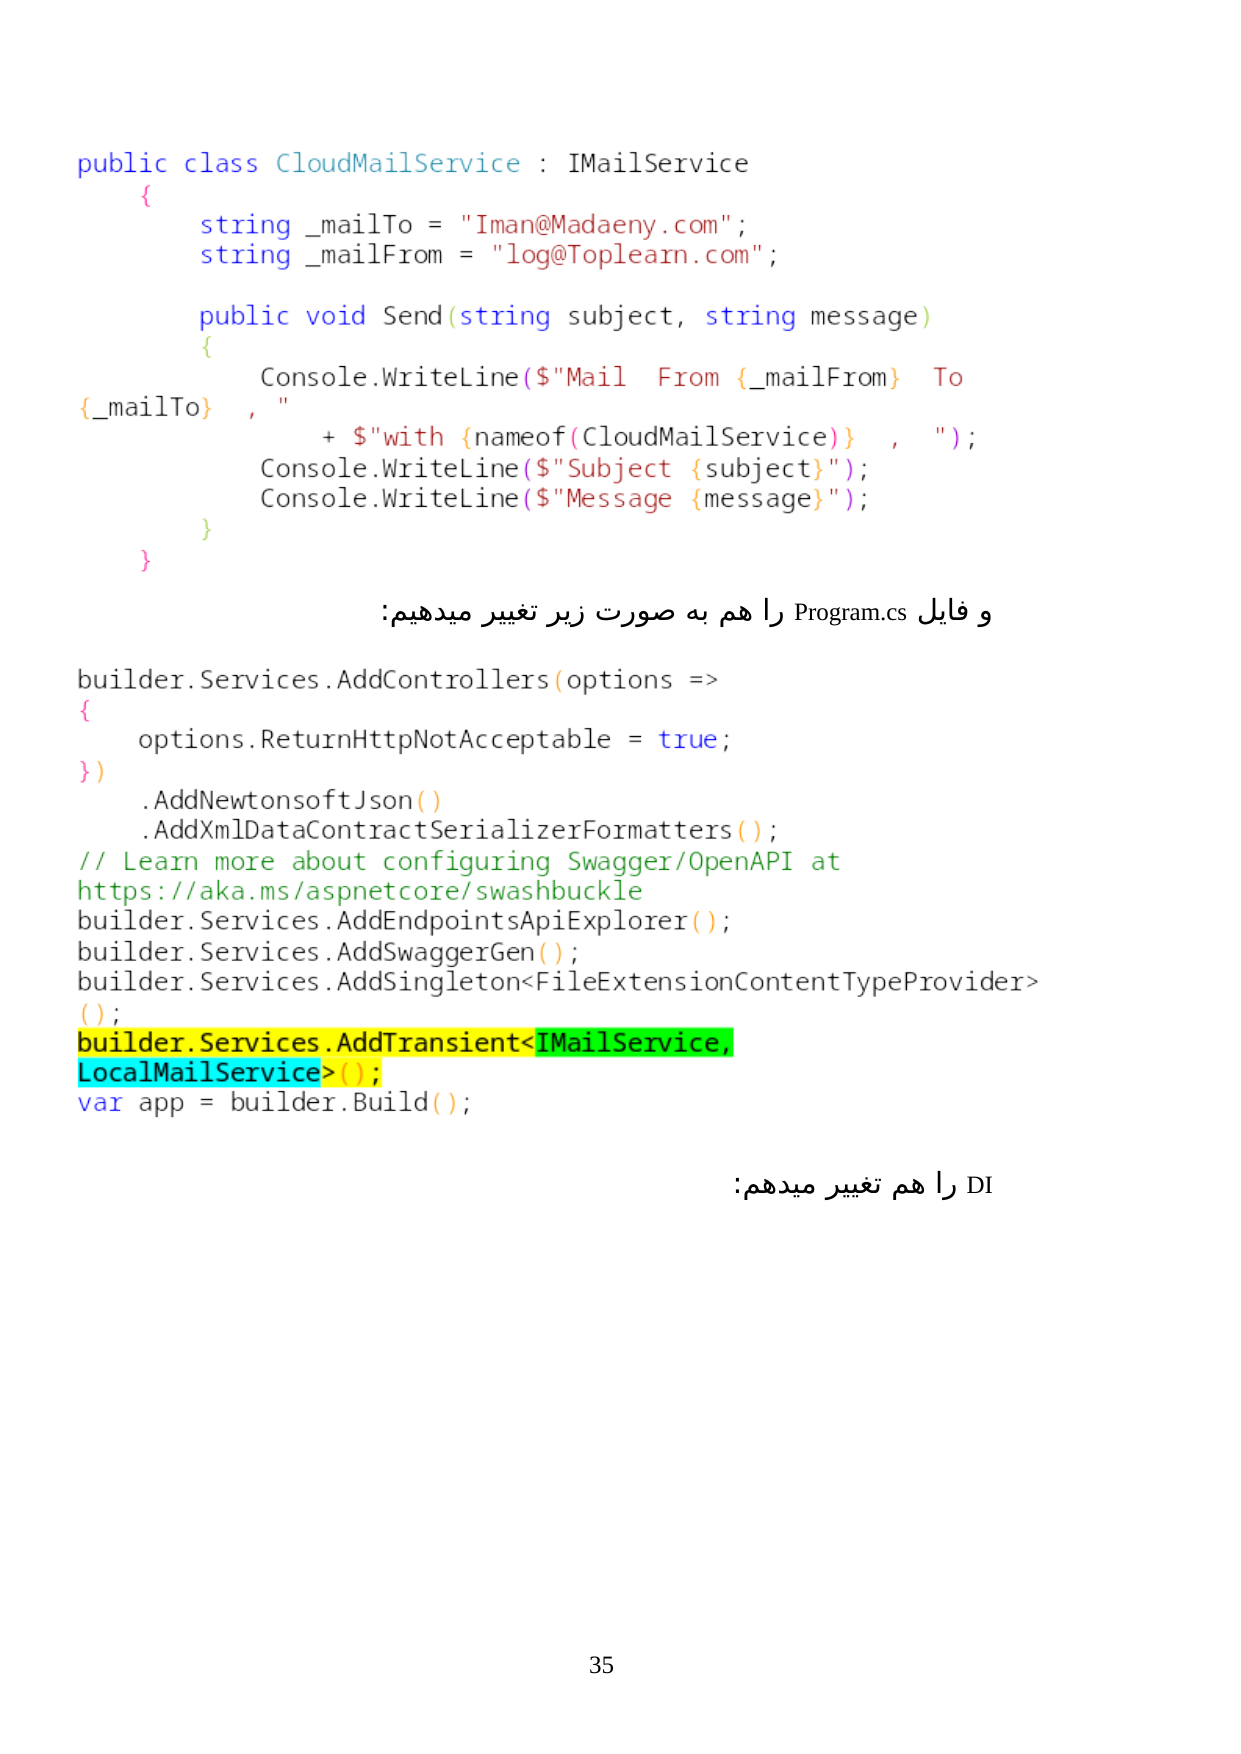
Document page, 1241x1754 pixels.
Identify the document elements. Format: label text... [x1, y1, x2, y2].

text DI را هم تغییر میدهم: [150, 1166, 1053, 1200]
text و فایل Program.cs را هم به صورت زیر تغییر میدهیم: [150, 593, 1053, 627]
